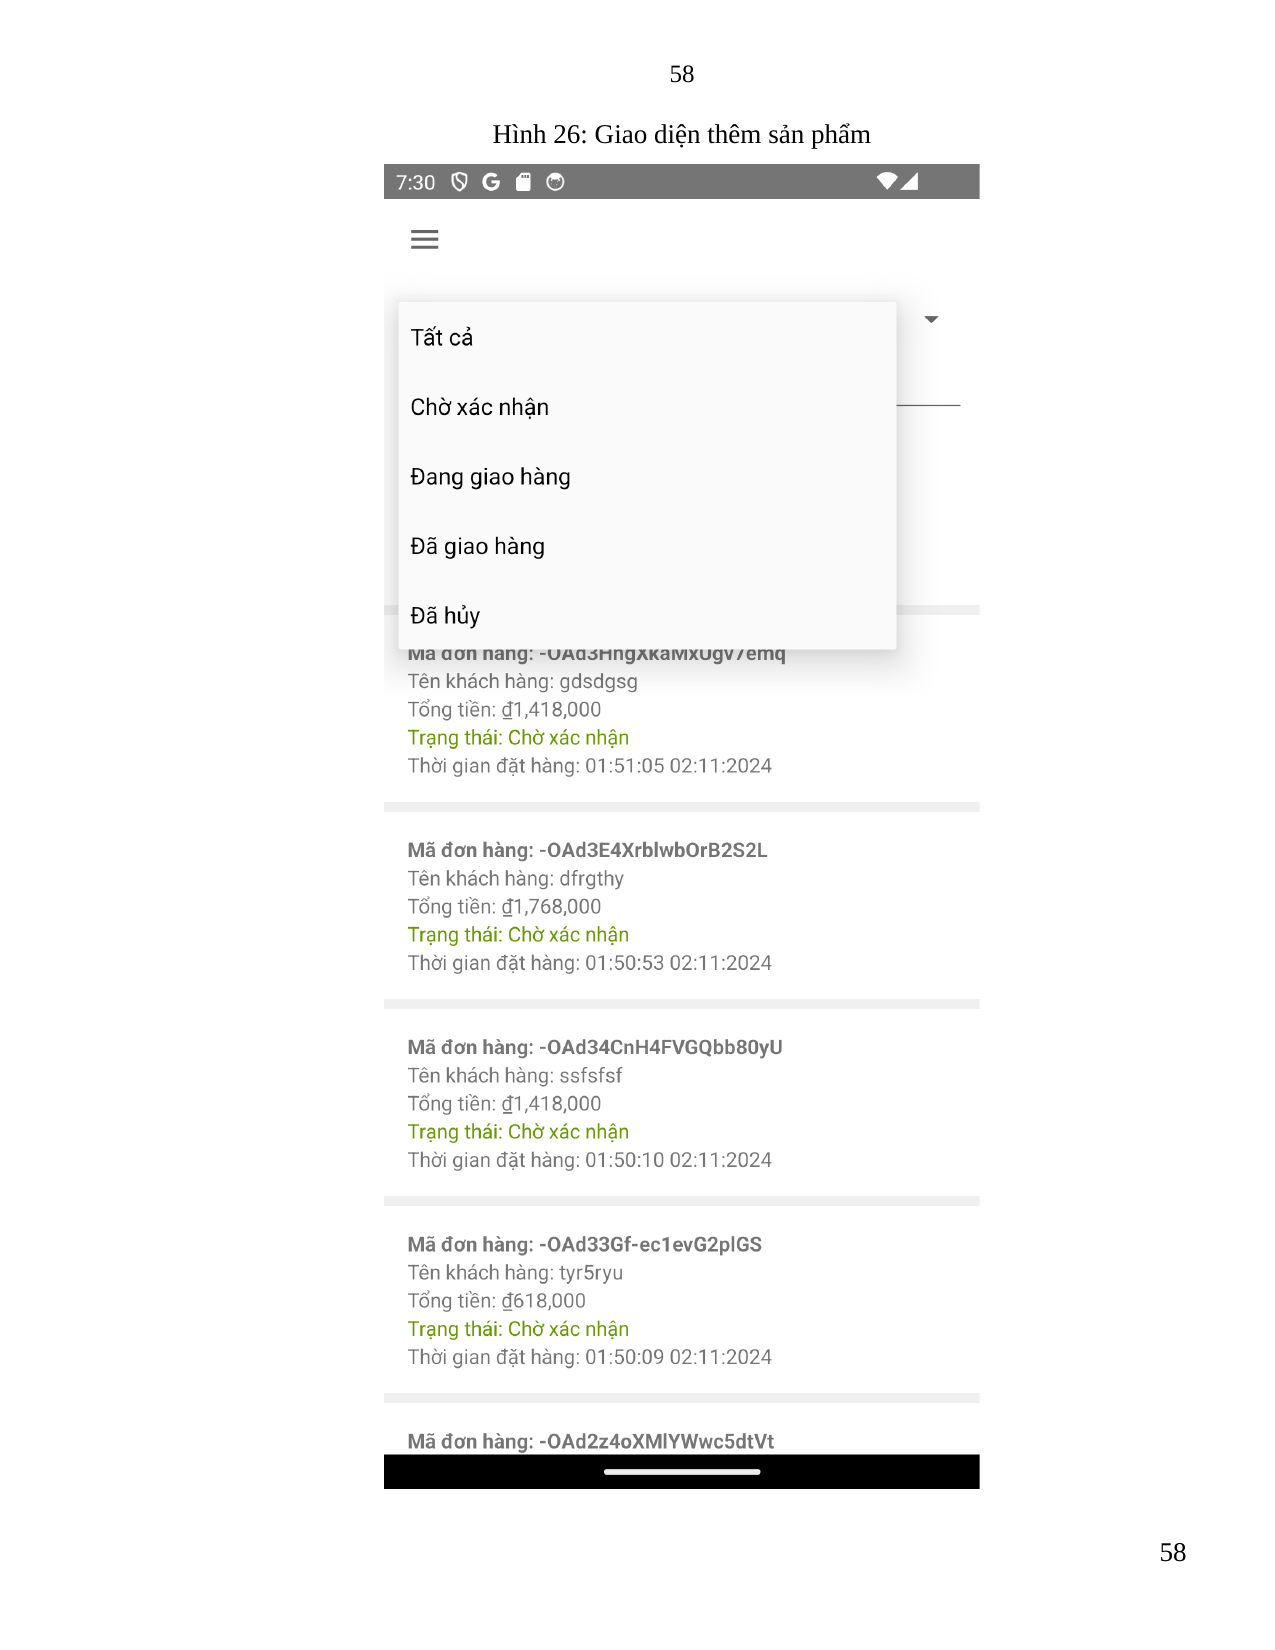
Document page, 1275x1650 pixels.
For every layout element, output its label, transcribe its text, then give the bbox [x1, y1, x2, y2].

picture [384, 164, 980, 1489]
subtitle Hình 26: Giao diện thêm sản phẩm [177, 118, 1186, 149]
